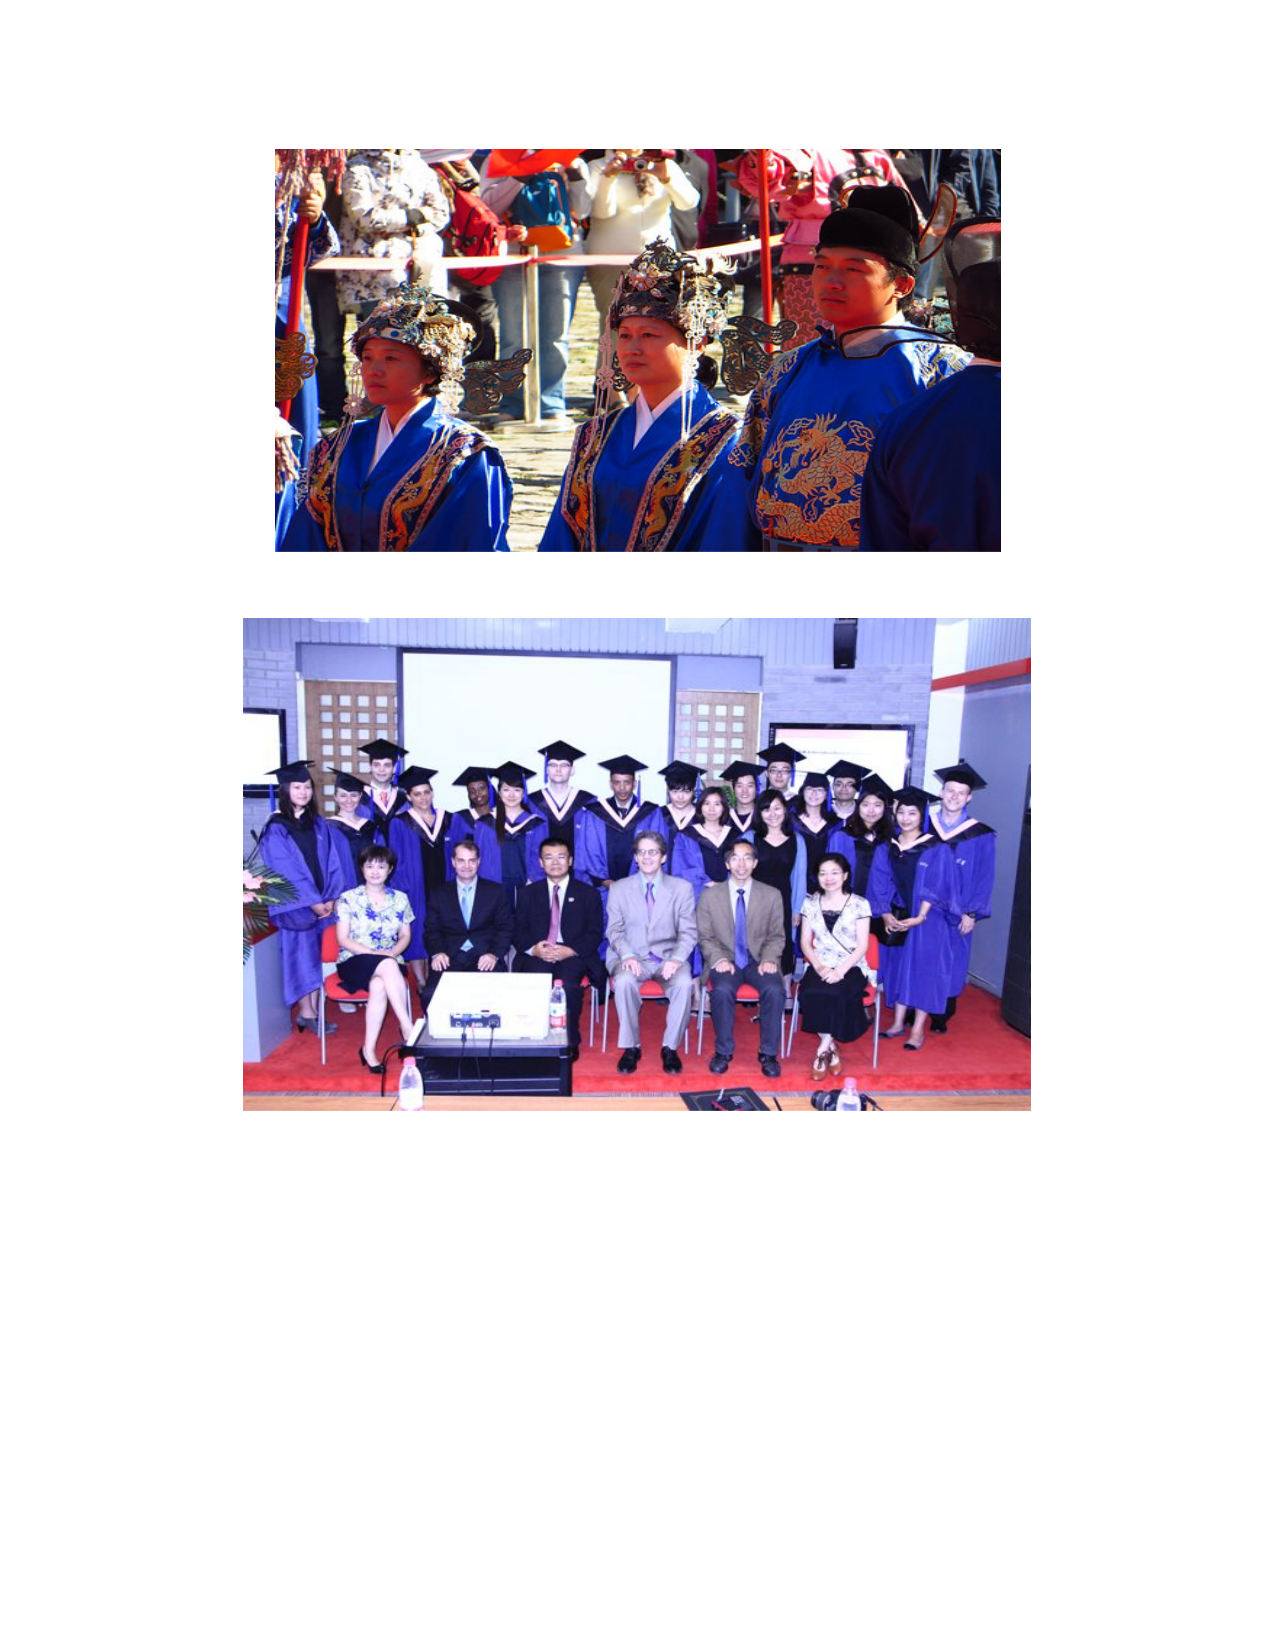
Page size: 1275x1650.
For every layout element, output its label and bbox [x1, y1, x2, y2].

picture [275, 149, 1001, 551]
picture [243, 618, 1031, 1110]
